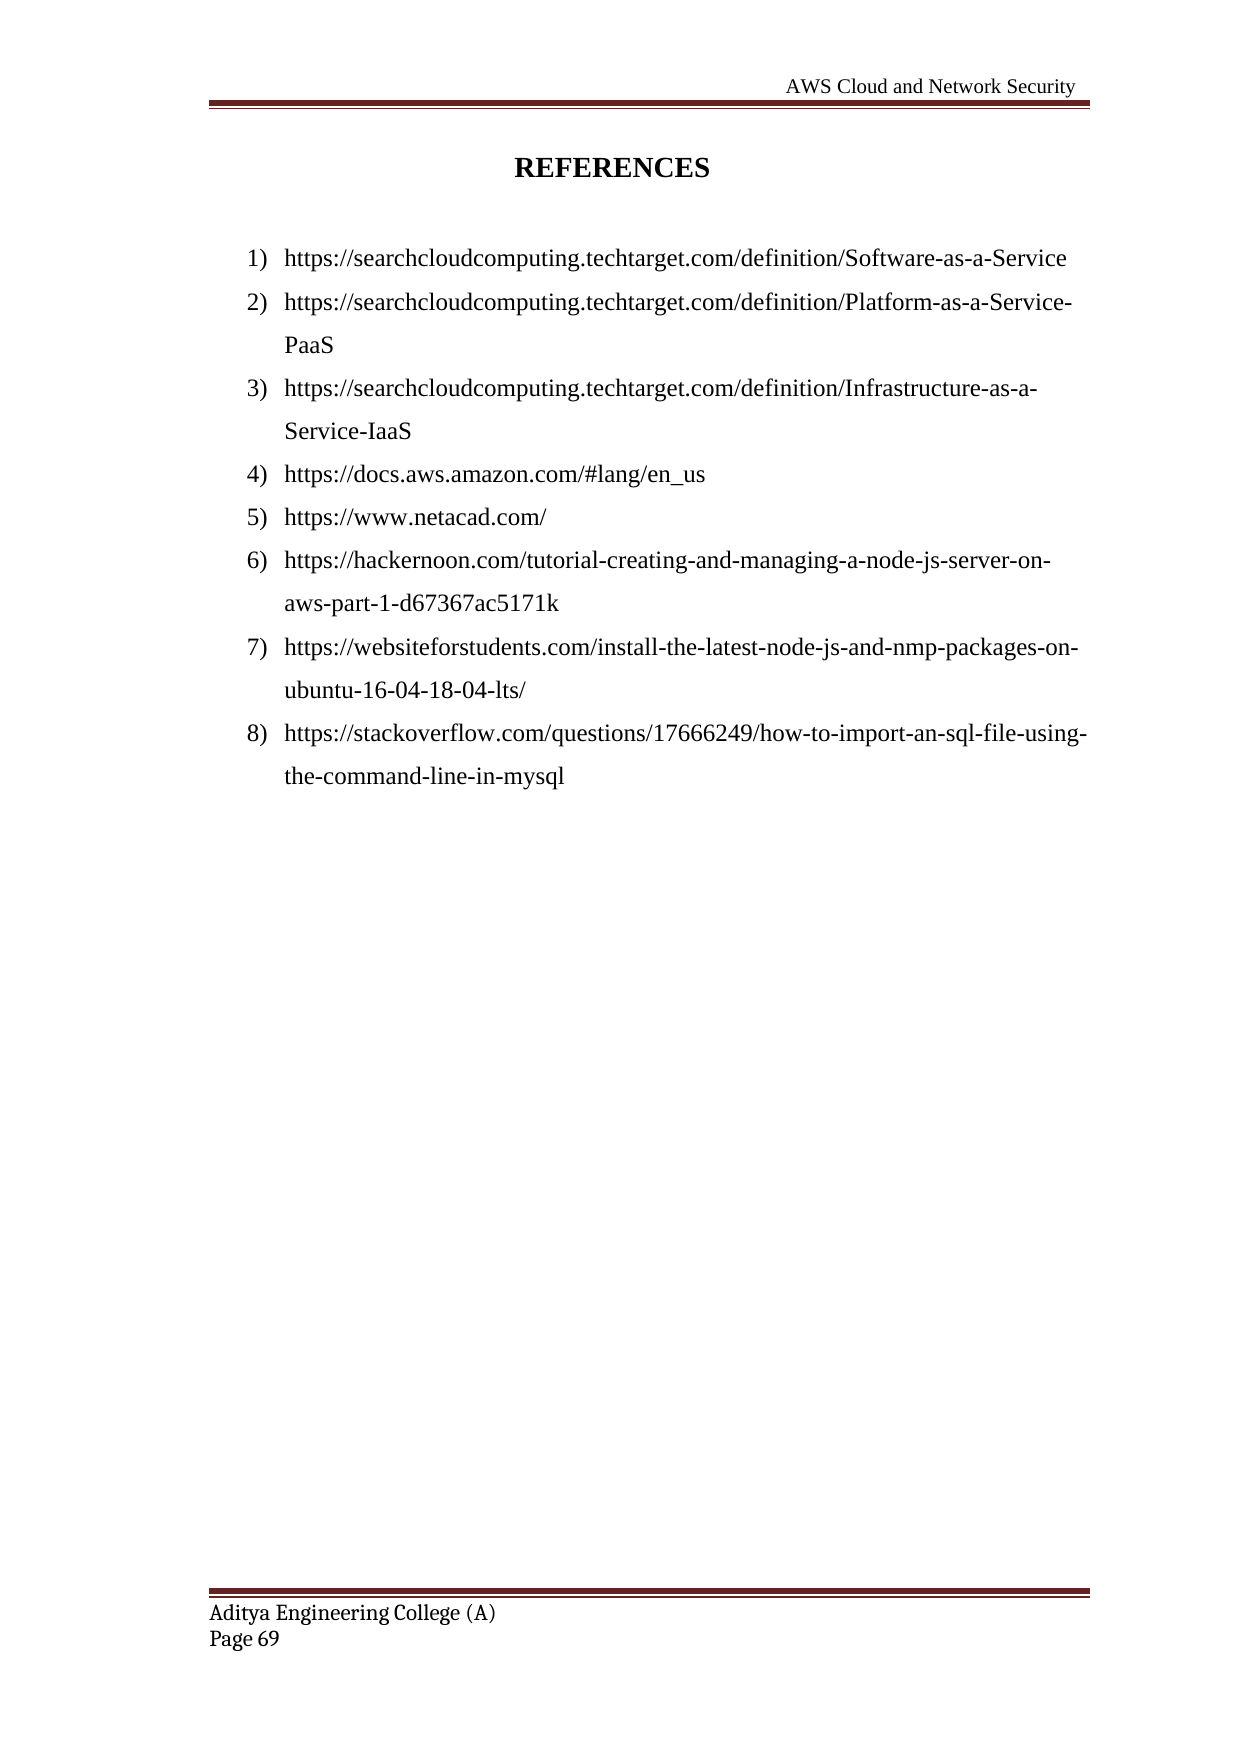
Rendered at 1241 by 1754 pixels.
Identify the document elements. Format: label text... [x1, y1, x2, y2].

list https://stackoverflow.com/questions/17666249/how-to-import-an-sql-file-using-the-command-line-in-mysql [247, 718, 1095, 790]
list https://searchcloudcomputing.techtarget.com/definition/Software-as-a-Service [247, 243, 1095, 272]
list https://docs.aws.amazon.com/#lang/en_us [247, 459, 1095, 488]
text REFERENCES [209, 150, 1015, 183]
list https://searchcloudcomputing.techtarget.com/definition/Infrastructure-as-a-Service-IaaS [247, 373, 1095, 445]
list https://www.netacad.com/ [247, 502, 1095, 531]
list https://websiteforstudents.com/install-the-latest-node-js-and-nmp-packages-on-ubuntu-16-04-18-04-lts/ [247, 632, 1095, 703]
list https://searchcloudcomputing.techtarget.com/definition/Platform-as-a-Service-PaaS [247, 287, 1095, 358]
list https://hackernoon.com/tutorial-creating-and-managing-a-node-js-server-on-aws-part-1-d67367ac5171k [247, 545, 1095, 617]
